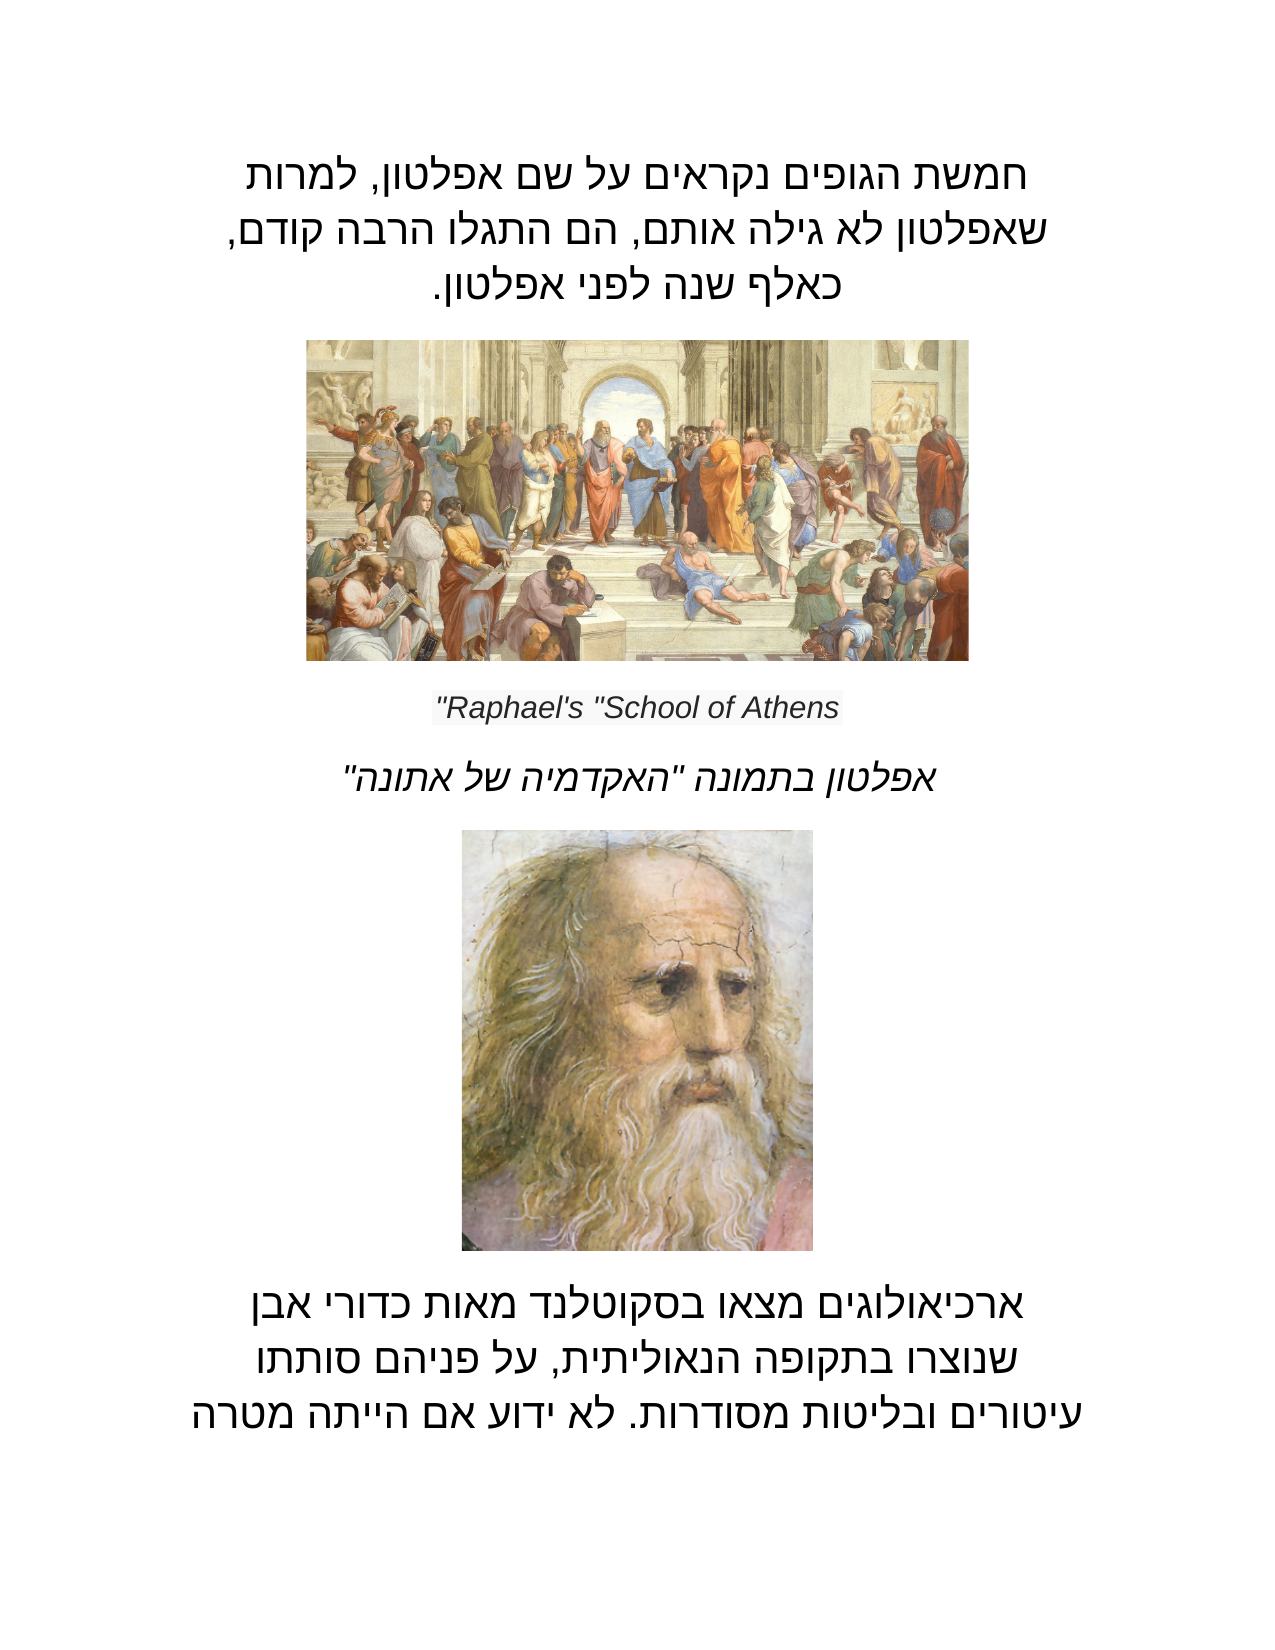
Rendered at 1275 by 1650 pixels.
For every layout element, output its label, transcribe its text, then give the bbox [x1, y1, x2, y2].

picture [306, 340, 969, 661]
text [187, 1279, 1087, 1438]
text Raphael's "School of Athens" [187, 689, 1087, 725]
text חמשת הגופים נקראים על שם אפלטון, למרות שאפלטון לא גילה אותם, הם התגלו הרבה קודם, כאלף שנה לפני אפלטון. [187, 150, 1087, 308]
picture [461, 830, 813, 1251]
text אפלטון בתמונה "האקדמיה של אתונה" [187, 756, 1087, 799]
